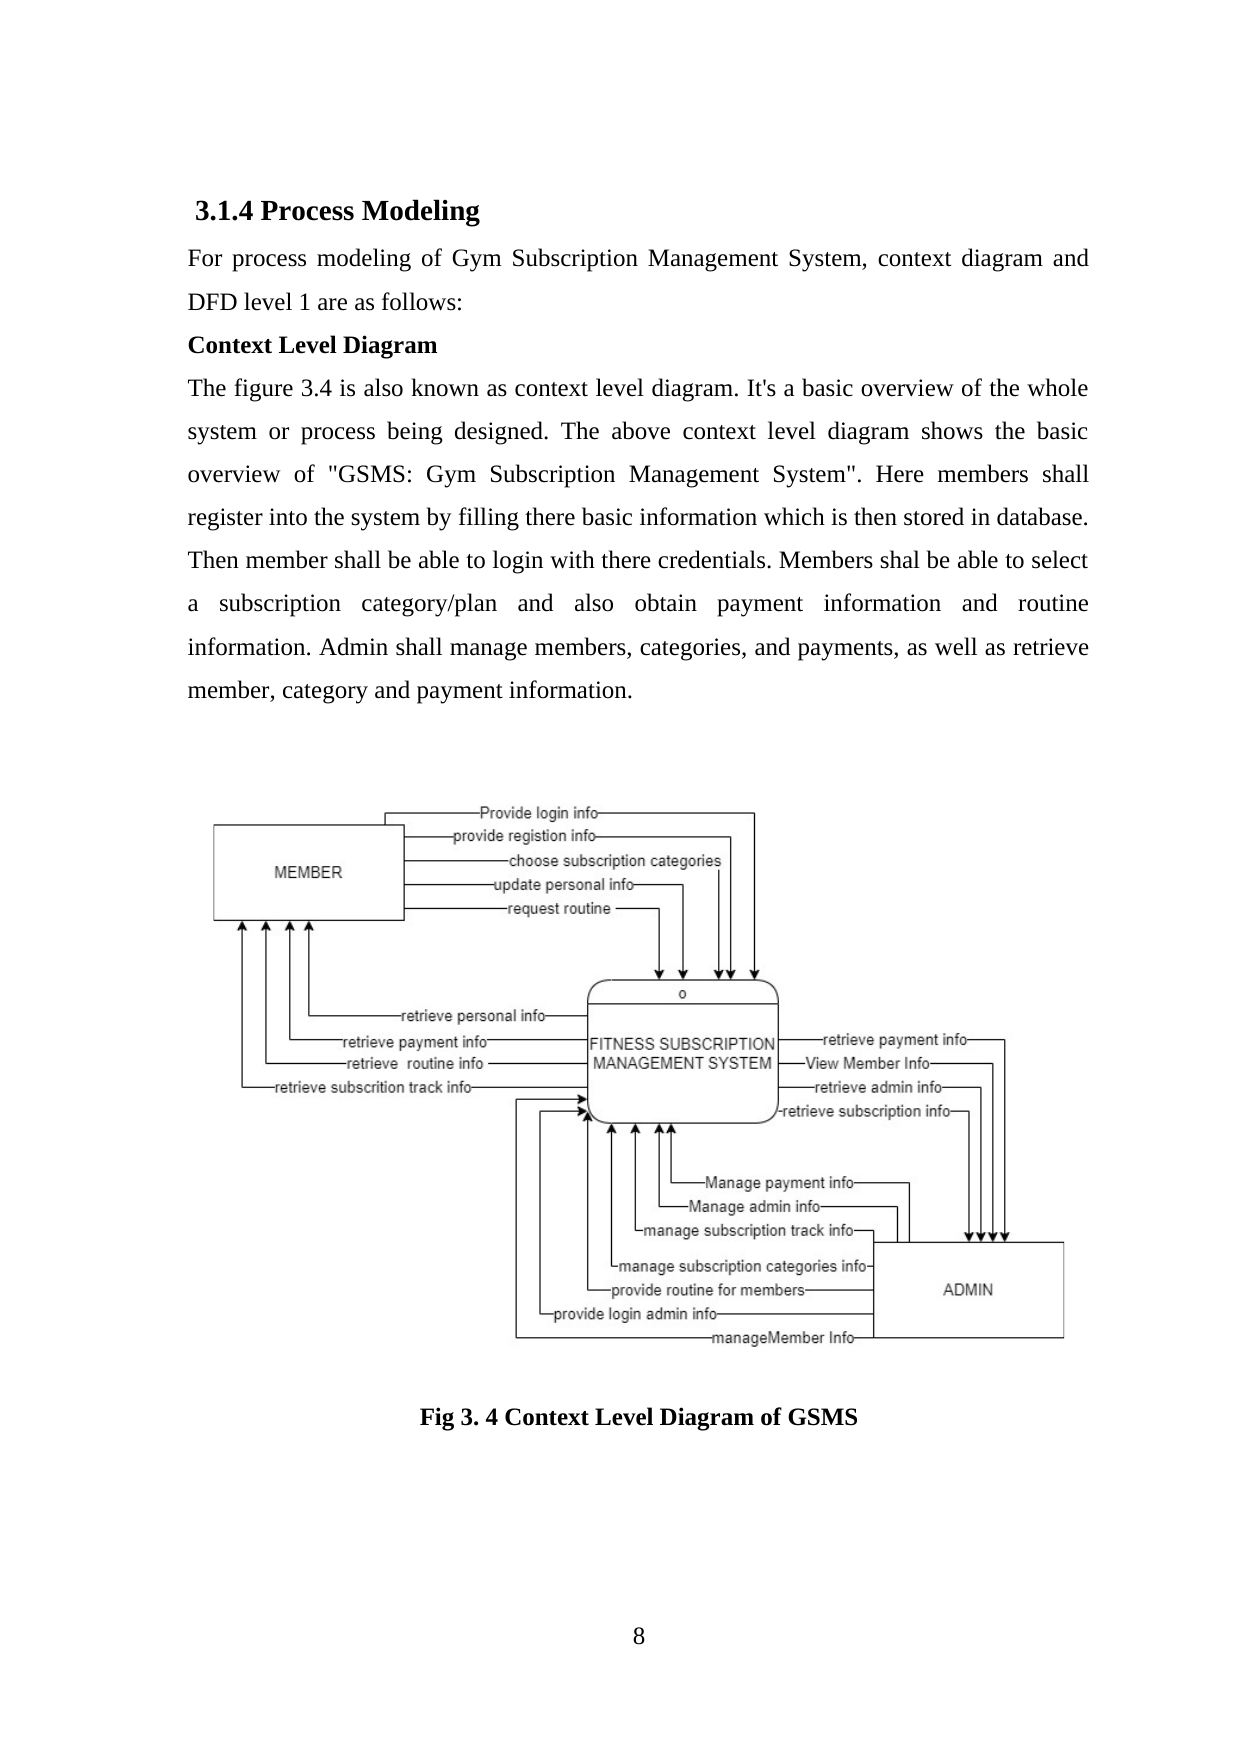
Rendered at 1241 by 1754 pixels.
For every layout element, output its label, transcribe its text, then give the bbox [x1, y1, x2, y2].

subtitle 3.1.4 Process Modeling [187, 193, 1090, 227]
text For process modeling of Gym Subscription Management System, context diagram and DFD level 1 are as follows: [187, 243, 1090, 315]
text Fig 3. 4 Context Level Diagram of GSMS [187, 1402, 1090, 1430]
text The figure 3.4 is also known as context level diagram. It's a basic overview of the whole system or process being designed. The above context level diagram shows the basic overview of "GSMS: Gym Subscription Management System". Here members shall register into the system by filling there basic information which is then stored in database. Then member shall be able to login with there credentials. Members shal be able to select a subscription category/plan and also obtain payment information and routine information. Admin shall manage members, categories, and payments, as well as retrieve member, category and payment information. [187, 373, 1090, 703]
picture [213, 804, 1065, 1348]
text Context Level Diagram [187, 330, 1090, 358]
